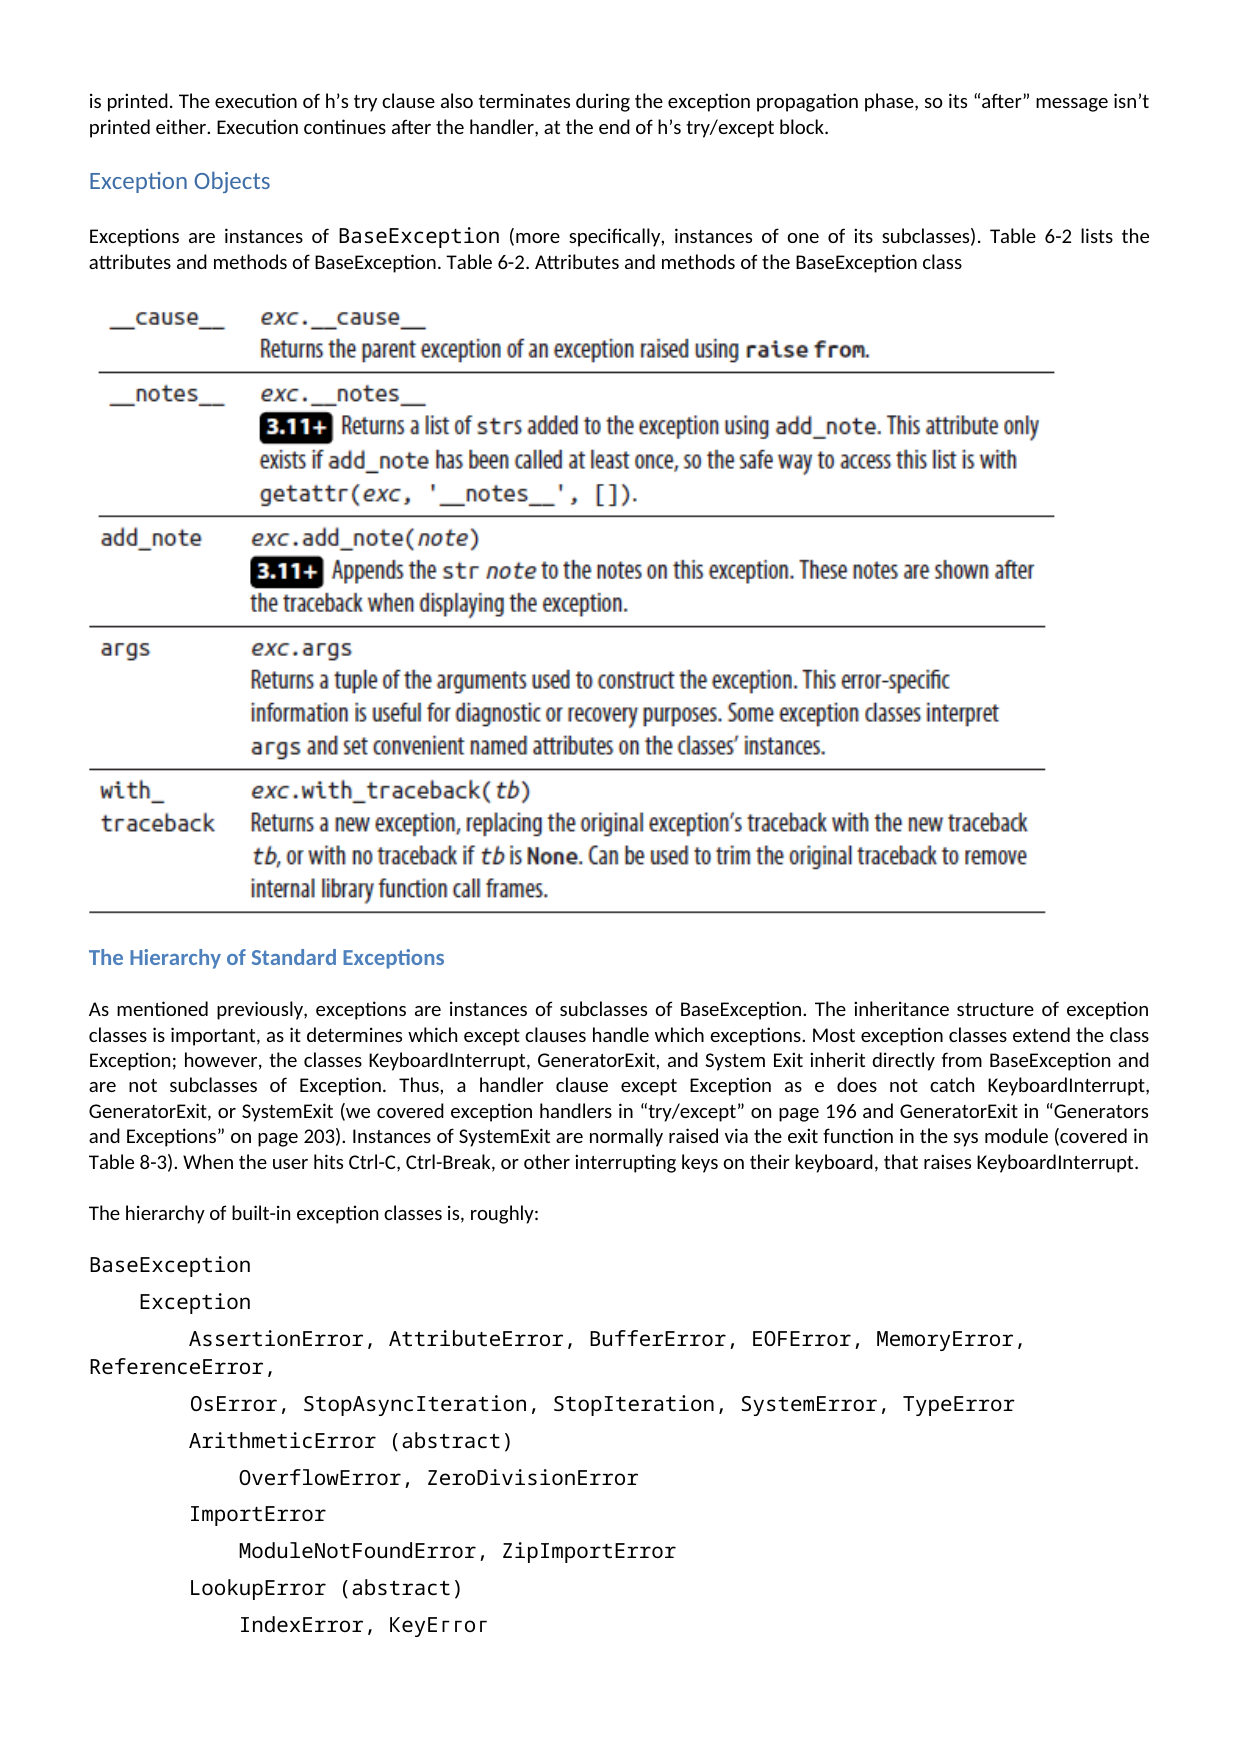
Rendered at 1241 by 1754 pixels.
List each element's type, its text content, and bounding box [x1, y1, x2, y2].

text OsError, StopAsyncIteration, StopIteration, SystemError, TypeError [177, 1389, 1152, 1418]
picture [88, 300, 1064, 918]
text ModuleNotFoundError, ZipImportError [89, 1536, 1152, 1565]
text AssertionError, AttributeError, BufferError, EOFError, MemoryError, ReferenceError, [89, 1324, 1152, 1381]
text ArithmeticError (abstract) [89, 1426, 1152, 1454]
text The hierarchy of built-in exception classes is, roughly: [89, 1200, 1152, 1225]
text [89, 89, 1152, 139]
text As mentioned previously, exceptions are instances of subclasses of BaseException. The inheritance structure of exception classes is important, as it determines which except clauses handle which exceptions. Most exception classes extend the class Exception; however, the classes KeyboardInterrupt, GeneratorExit, and System Exit inherit directly from BaseException and are not subclasses of Exception. Thus, a handler clause except Exception as e does not catch KeyboardInterrupt, GeneratorExit, or SystemExit (we covered exception handlers in “try/except” on page 196 and GeneratorExit in “Generators and Exceptions” on page 203). Instances of SystemExit are normally raised via the exit function in the sys module (covered in Table 8-3). When the user hits Ctrl-C, Ctrl-Break, or other interrupting keys on their keyboard, that raises KeyboardInterrupt. [89, 996, 1152, 1174]
text OverflowError, ZeroDivisionError [89, 1463, 1152, 1491]
subtitle Exception Objects [89, 165, 1152, 195]
text ImportError [89, 1499, 1152, 1528]
subtitle The Hierarchy of Standard Exceptions [89, 943, 1152, 971]
text Exceptions are instances of BaseException (more specifically, instances of one of its subclasses). Table 6-2 lists the attributes and methods of BaseException. Table 6-2. Attributes and methods of the BaseException class [89, 221, 1152, 275]
text BaseException [89, 1251, 1152, 1279]
text LookupError (abstract) [89, 1573, 1152, 1602]
text Exception [89, 1287, 1152, 1316]
text IndexError, КеуЕггог [89, 1610, 1152, 1638]
